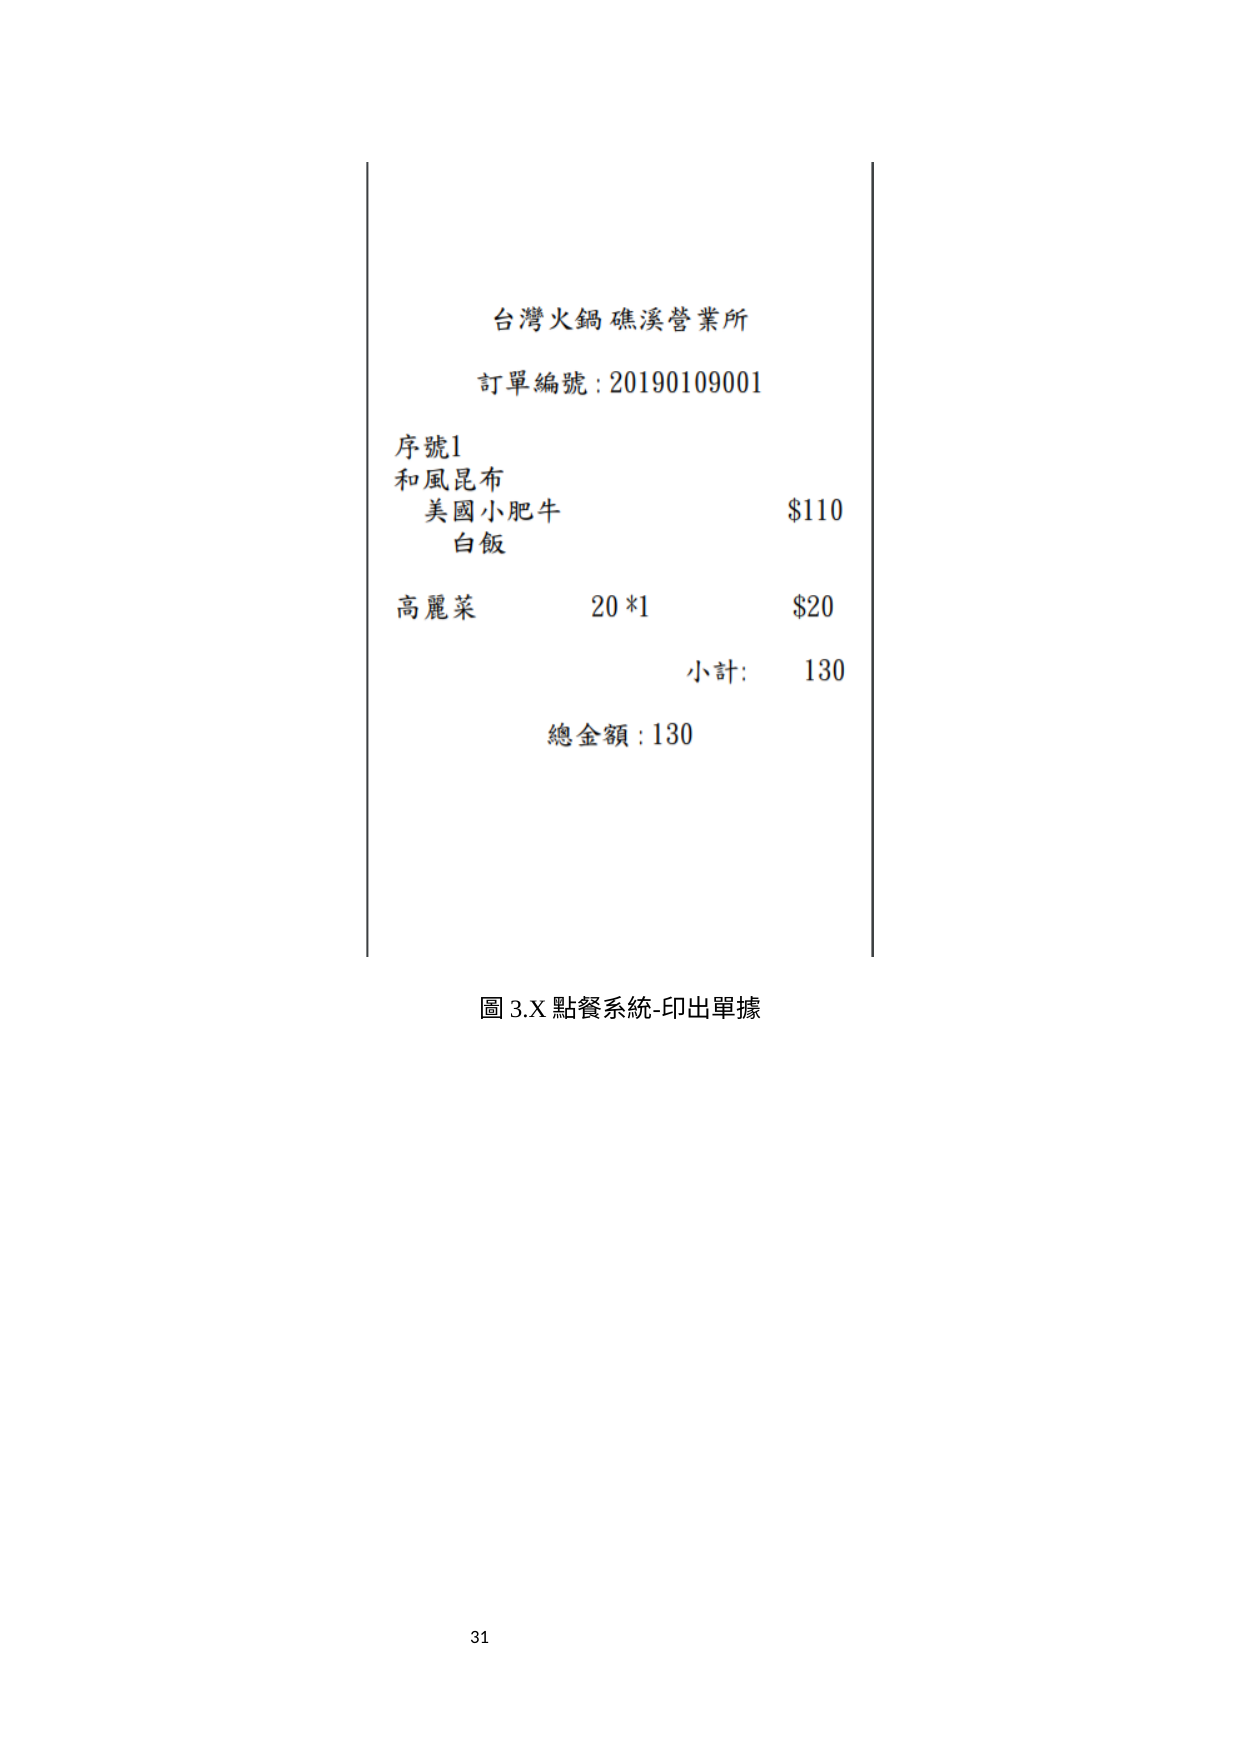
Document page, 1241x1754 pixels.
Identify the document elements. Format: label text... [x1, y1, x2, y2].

text 圖3.X 點餐系統-印出單據 [187, 974, 1053, 1039]
picture [366, 162, 874, 957]
